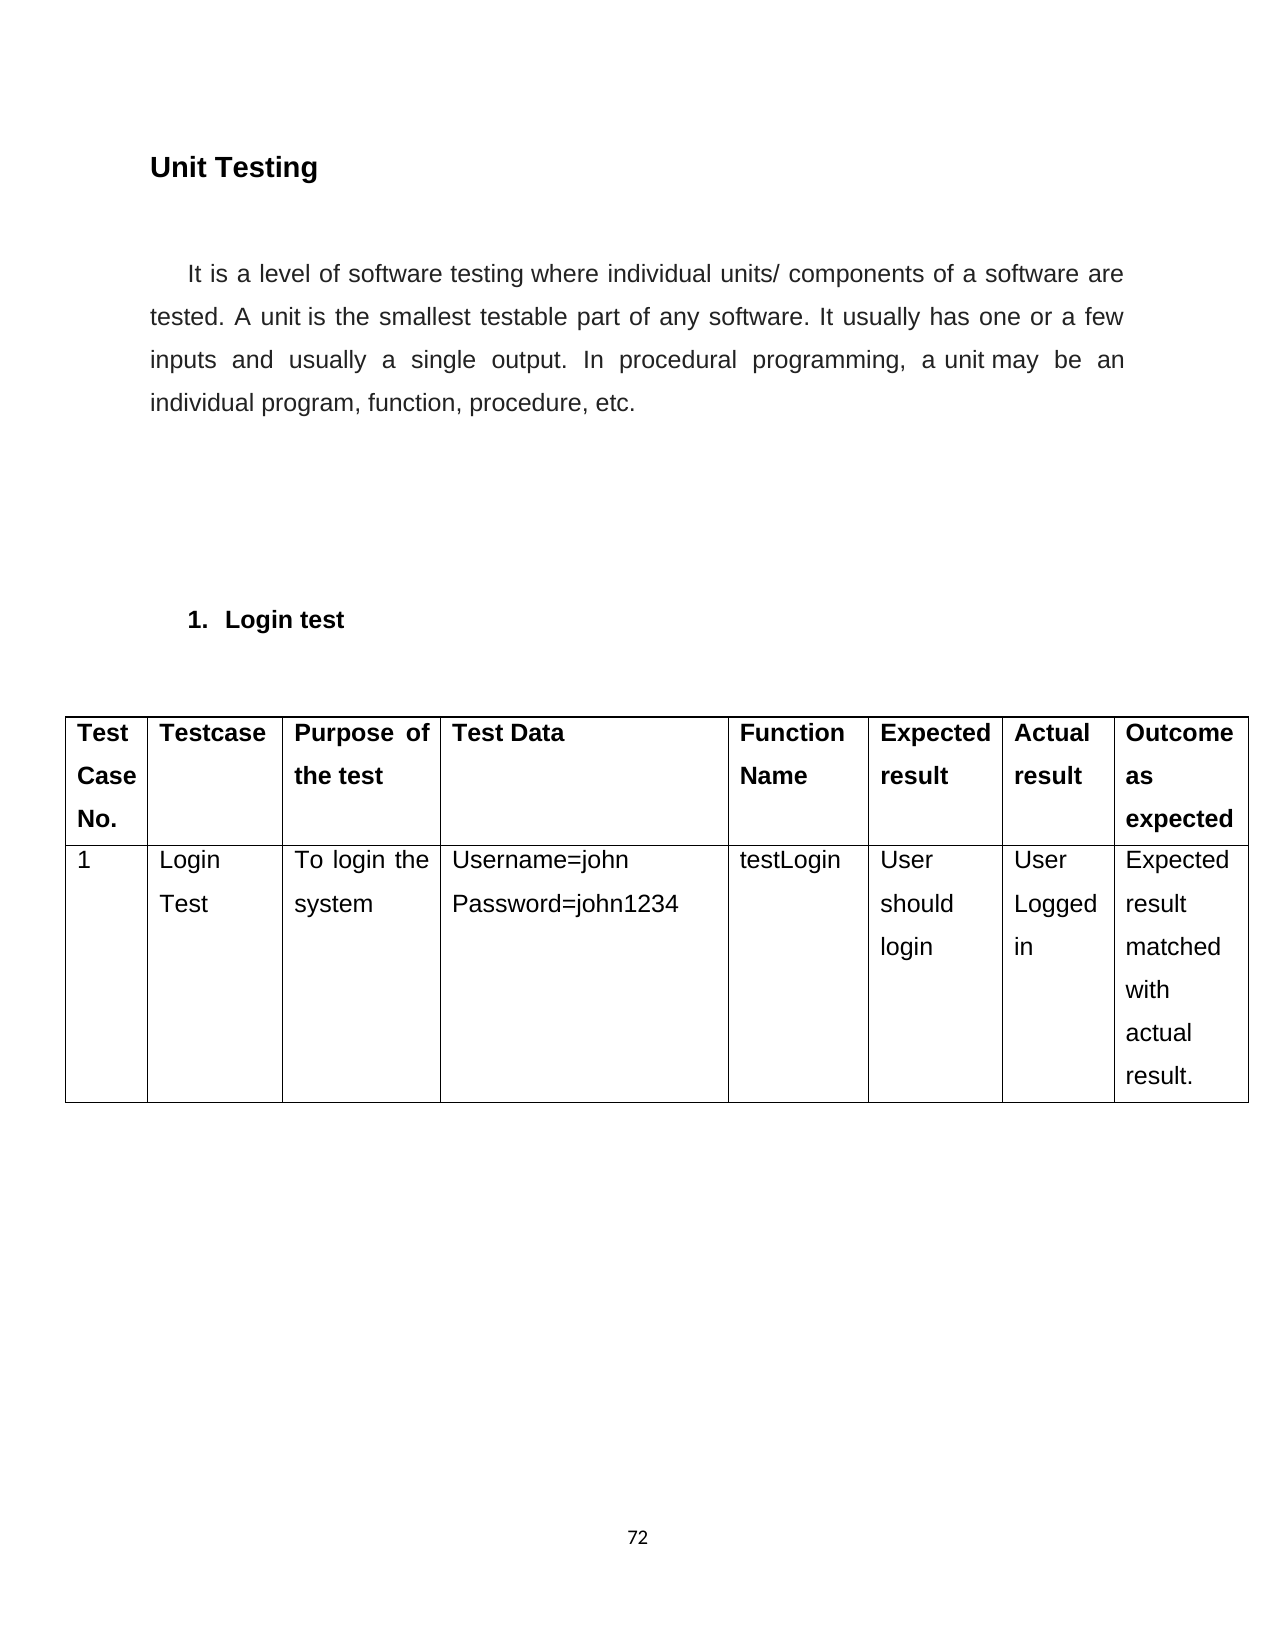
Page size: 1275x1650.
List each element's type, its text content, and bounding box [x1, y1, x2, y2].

table_header Test Case No. [66, 718, 147, 844]
subtitle Unit Testing [150, 150, 1125, 183]
table_cell Username=john Password=john1234 [441, 846, 728, 1102]
table_cell 1 [66, 846, 147, 1102]
table_cell Expected result matched with actual result. [1115, 846, 1248, 1102]
table_cell Login Test [148, 846, 282, 1102]
table_header Purpose of the test [283, 718, 440, 844]
table_cell testLogin [729, 846, 868, 1102]
table_cell To login the system [283, 846, 440, 1102]
table_header Outcome as expected [1115, 718, 1248, 844]
list Login test [187, 605, 1125, 634]
table_header Actual result [1003, 718, 1114, 844]
text It is a level of software testing where individual units/ components of a software are tested. A unit is the smallest testable part of any software. It usually has one or a few inputs and usually a single output. In procedural programming, a unit may be an individual program, function, procedure, etc. [150, 258, 1125, 302]
table_header Test Data [441, 718, 728, 844]
table_header Expected result [869, 718, 1002, 844]
text It is a level of software testing where individual units/ components of a software are tested. A unit is the smallest testable part of any software. It usually has one or a few inputs and usually a single output. In procedural programming, a unit may be an individual program, function, procedure, etc. [150, 330, 1125, 417]
table_header Testcase [148, 718, 282, 844]
table_cell User should login [869, 846, 1002, 1102]
table_header Function Name [729, 718, 868, 844]
table_cell User Logged in [1003, 846, 1114, 1102]
